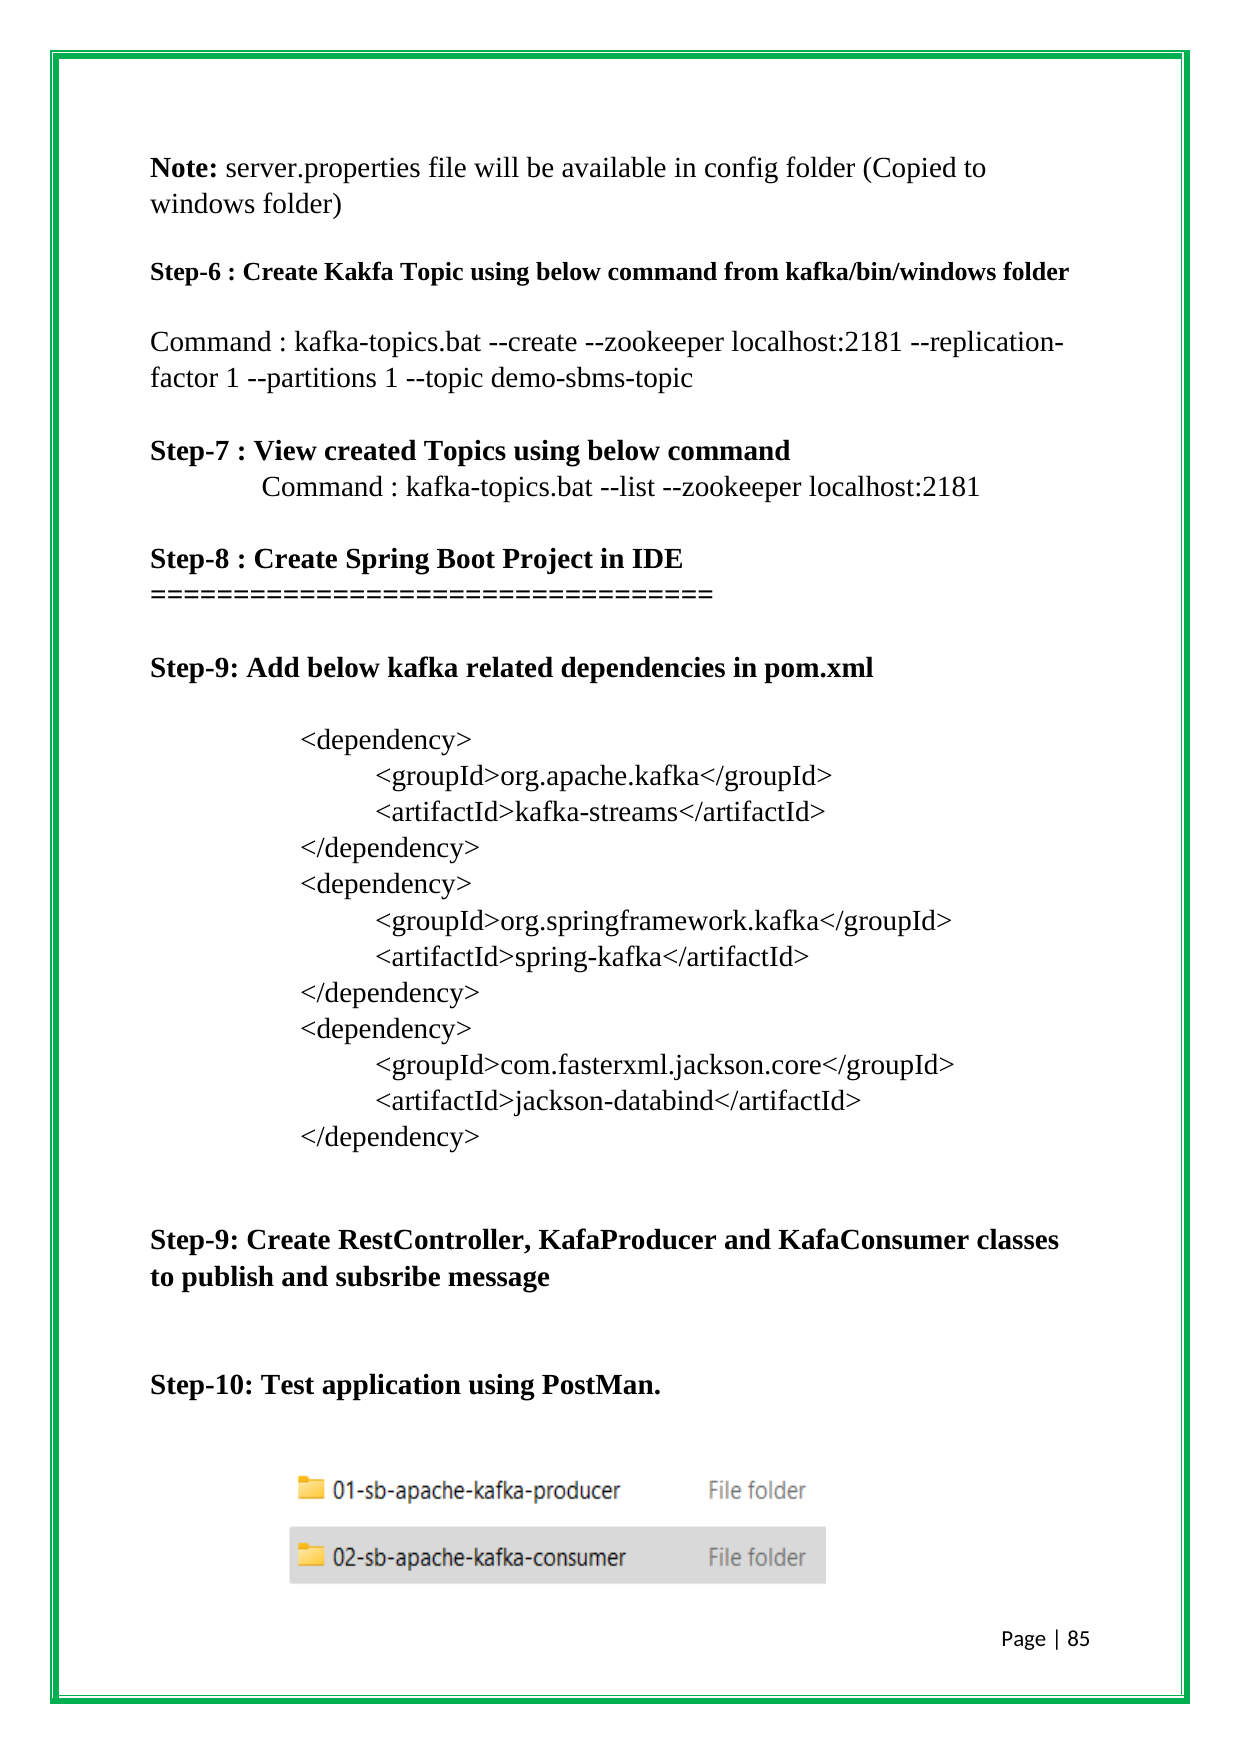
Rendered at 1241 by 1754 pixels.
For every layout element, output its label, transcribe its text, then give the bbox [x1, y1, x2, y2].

text ================================== [150, 577, 1090, 611]
text Note: server.properties file will be available in config folder (Copied to windows folder) [150, 150, 1090, 220]
text Step-8 : Create Spring Boot Project in IDE [150, 541, 1090, 575]
text Step-7 : View created Topics using below command [150, 433, 1090, 466]
text <artifactId>kafka-streams</artifactId> [150, 794, 1090, 828]
text <dependency> [150, 722, 1090, 756]
text <groupId>org.springframework.kafka</groupId> [150, 903, 1090, 936]
text Command : kafka-topics.bat --list --zookeeper localhost:2181 [150, 469, 1090, 502]
text <dependency> [150, 1011, 1090, 1045]
text Step-9: Create RestController, KafaProducer and KafaConsumer classes to publish and subsribe message [150, 1222, 1090, 1292]
text </dependency> [150, 830, 1090, 864]
picture [281, 1455, 826, 1589]
text <artifactId>spring-kafka</artifactId> [150, 939, 1090, 972]
text </dependency> [150, 975, 1090, 1008]
text <dependency> [150, 867, 1090, 900]
text <artifactId>jackson-databind</artifactId> [150, 1083, 1090, 1117]
text <groupId>com.fasterxml.jackson.core</groupId> [150, 1047, 1090, 1081]
text Step-9: Add below kafka related dependencies in pom.xml [150, 650, 1090, 683]
text <groupId>org.apache.kafka</groupId> [150, 758, 1090, 792]
text </dependency> [150, 1119, 1090, 1153]
text Step-6 : Create Kakfa Topic using below command from kafka/bin/windows folder [150, 256, 1090, 286]
text Command : kafka-topics.bat --create --zookeeper localhost:2181 --replication-factor 1 --partitions 1 --topic demo-sbms-topic [150, 324, 1090, 394]
text Step-10: Test application using PostMan. [150, 1367, 1090, 1401]
